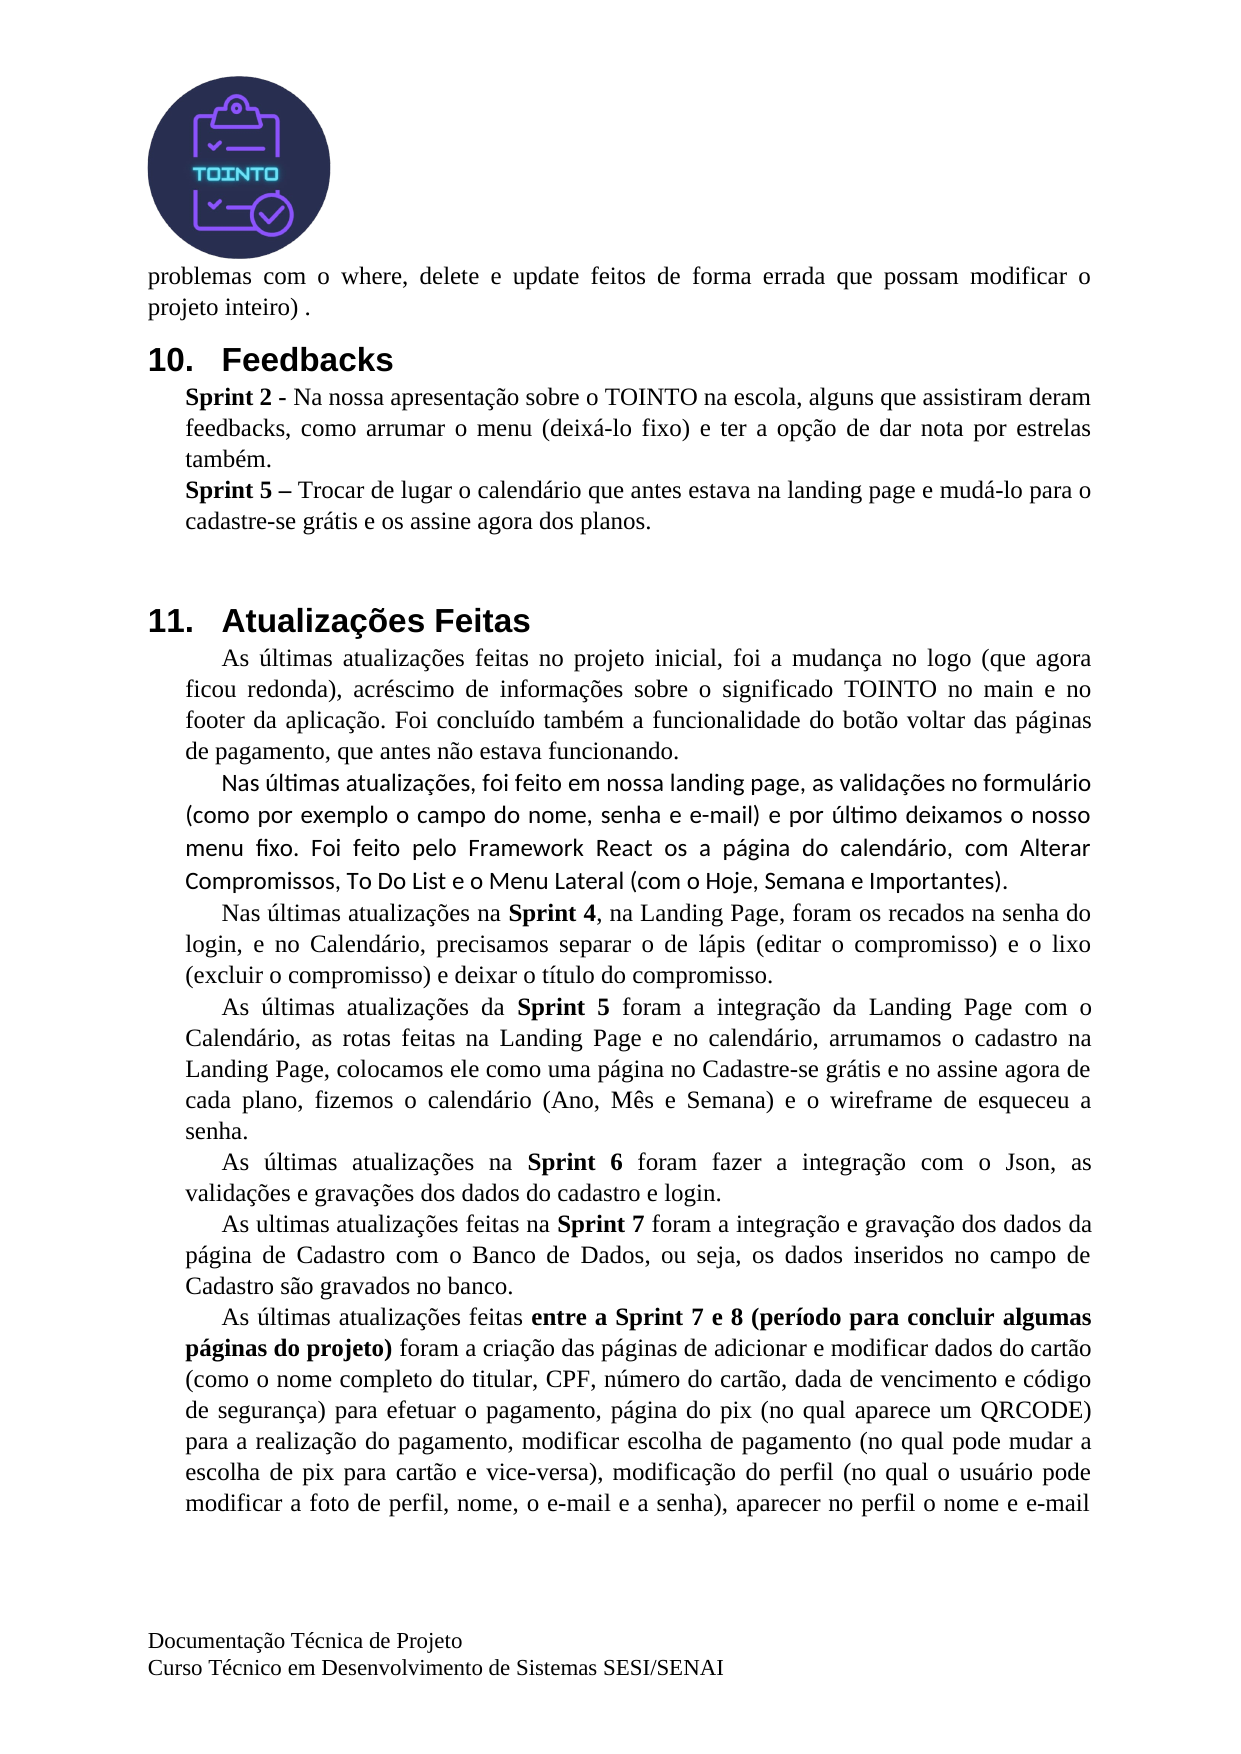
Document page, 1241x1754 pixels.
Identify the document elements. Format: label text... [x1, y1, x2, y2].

list Sprint 5 – Trocar de lugar o calendário que antes estava na landing page e mudá-lo para o cadastre-se grátis e os assine agora dos planos. [185, 475, 1092, 534]
picture [147, 73, 336, 262]
list Sprint 2 - Na nossa apresentação sobre o TOINTO na escola, alguns que assistiram deram feedbacks, como arrumar o menu (deixá-lo fixo) e ter a opção de dar nota por estrelas também. [185, 382, 1092, 472]
list Nas últimas atualizações, foi feito em nossa landing page, as validações no formulário (como por exemplo o campo do nome, senha e e-mail) e por último deixamos o nosso menu fixo. Foi feito pelo Framework React os a página do calendário, com Alterar Compromissos, To Do List e o Menu Lateral (com o Hoje, Semana e Importantes). [185, 863, 1092, 896]
list Nas últimas atualizações, foi feito em nossa landing page, as validações no formulário (como por exemplo o campo do nome, senha e e-mail) e por último deixamos o nosso menu fixo. Foi feito pelo Framework React os a página do calendário, com Alterar Compromissos, To Do List e o Menu Lateral (com o Hoje, Semana e Importantes). [185, 767, 1092, 800]
list As últimas atualizações feitas no projeto inicial, foi a mudança no logo (que agora ficou redonda), acréscimo de informações sobre o significado TOINTO no main e no footer da aplicação. Foi concluído também a funcionalidade do botão voltar das páginas de pagamento, que antes não estava funcionando. [185, 643, 1092, 764]
list Feedbacks [148, 340, 1092, 378]
list Nas últimas atualizações na Sprint 4, na Landing Page, foram os recados na senha do login, e no Calendário, precisamos separar o de lápis (editar o compromisso) e o lixo (excluir o compromisso) e deixar o título do compromisso. [185, 898, 1092, 989]
list As ultimas atualizações feitas na Sprint 7 foram a integração e gravação dos dados da página de Cadastro com o Banco de Dados, ou seja, os dados inseridos no campo de Cadastro são gravados no banco. [185, 1209, 1092, 1300]
list As últimas atualizações na Sprint 6 foram fazer a integração com o Json, as validações e gravações dos dados do cadastro e login. [185, 1147, 1092, 1207]
list As últimas atualizações da Sprint 5 foram a integração da Landing Page com o Calendário, as rotas feitas na Landing Page e no calendário, arrumamos o cadastro na Landing Page, colocamos ele como uma página no Cadastre-se grátis e no assine agora de cada plano, fizemos o calendário (Ano, Mês e Semana) e o wireframe de esqueceu a senha. [185, 992, 1092, 1144]
list Atualizações Feitas [148, 601, 1092, 639]
